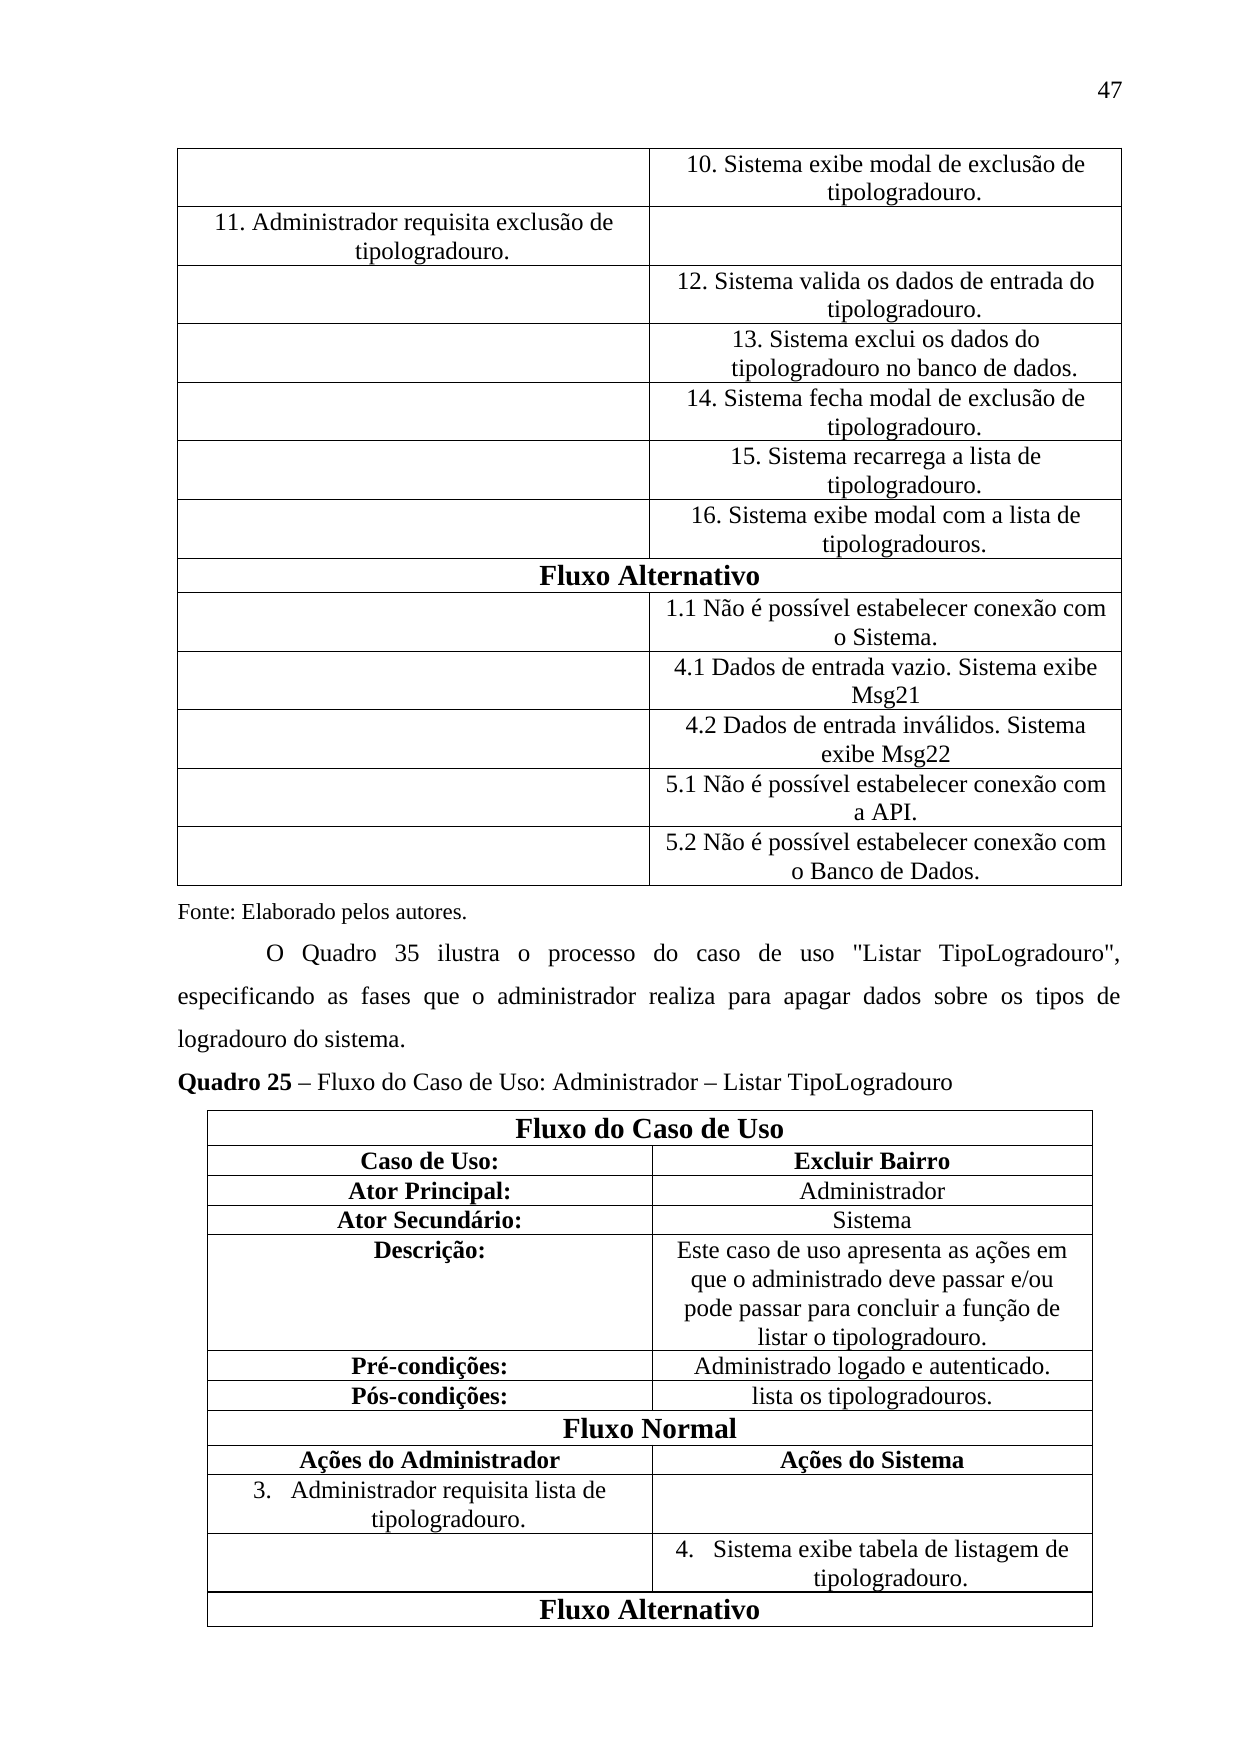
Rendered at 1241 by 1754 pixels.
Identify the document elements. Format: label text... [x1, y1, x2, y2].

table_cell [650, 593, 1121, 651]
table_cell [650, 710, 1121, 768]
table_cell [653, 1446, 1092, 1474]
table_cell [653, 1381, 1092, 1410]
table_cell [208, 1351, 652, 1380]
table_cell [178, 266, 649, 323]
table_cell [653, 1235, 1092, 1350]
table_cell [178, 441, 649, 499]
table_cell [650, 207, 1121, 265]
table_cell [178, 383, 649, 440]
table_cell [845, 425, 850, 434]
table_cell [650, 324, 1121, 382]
text Quadro 25 – Fluxo do Caso de Uso: Administrador – Listar TipoLogradouro [177, 1067, 1122, 1096]
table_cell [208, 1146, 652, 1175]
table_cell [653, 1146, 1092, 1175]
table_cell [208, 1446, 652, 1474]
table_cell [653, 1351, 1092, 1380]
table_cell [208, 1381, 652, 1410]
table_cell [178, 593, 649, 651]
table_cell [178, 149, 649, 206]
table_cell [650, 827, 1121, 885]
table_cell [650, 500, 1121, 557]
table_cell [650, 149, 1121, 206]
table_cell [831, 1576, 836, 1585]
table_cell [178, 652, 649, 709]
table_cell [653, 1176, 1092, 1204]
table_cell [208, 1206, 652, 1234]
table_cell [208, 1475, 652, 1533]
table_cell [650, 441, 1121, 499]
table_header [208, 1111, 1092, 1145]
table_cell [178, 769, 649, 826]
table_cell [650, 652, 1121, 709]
text O Quadro 35 ilustra o processo do caso de uso "Listar TipoLogradouro", especificando as fases que o administrador realiza para apagar dados sobre os tipos de logradouro do sistema. [177, 938, 1122, 1053]
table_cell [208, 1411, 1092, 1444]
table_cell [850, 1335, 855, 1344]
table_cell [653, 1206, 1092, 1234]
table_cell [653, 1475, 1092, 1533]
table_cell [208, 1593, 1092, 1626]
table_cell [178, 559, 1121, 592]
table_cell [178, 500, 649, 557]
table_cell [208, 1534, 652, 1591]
text Fonte: Elaborado pelos autores. [177, 898, 1122, 925]
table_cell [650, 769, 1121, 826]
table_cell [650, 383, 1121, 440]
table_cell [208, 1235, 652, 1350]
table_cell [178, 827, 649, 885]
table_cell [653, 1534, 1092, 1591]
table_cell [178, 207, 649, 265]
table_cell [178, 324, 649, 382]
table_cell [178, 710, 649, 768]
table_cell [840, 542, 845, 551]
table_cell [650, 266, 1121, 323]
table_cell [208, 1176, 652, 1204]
